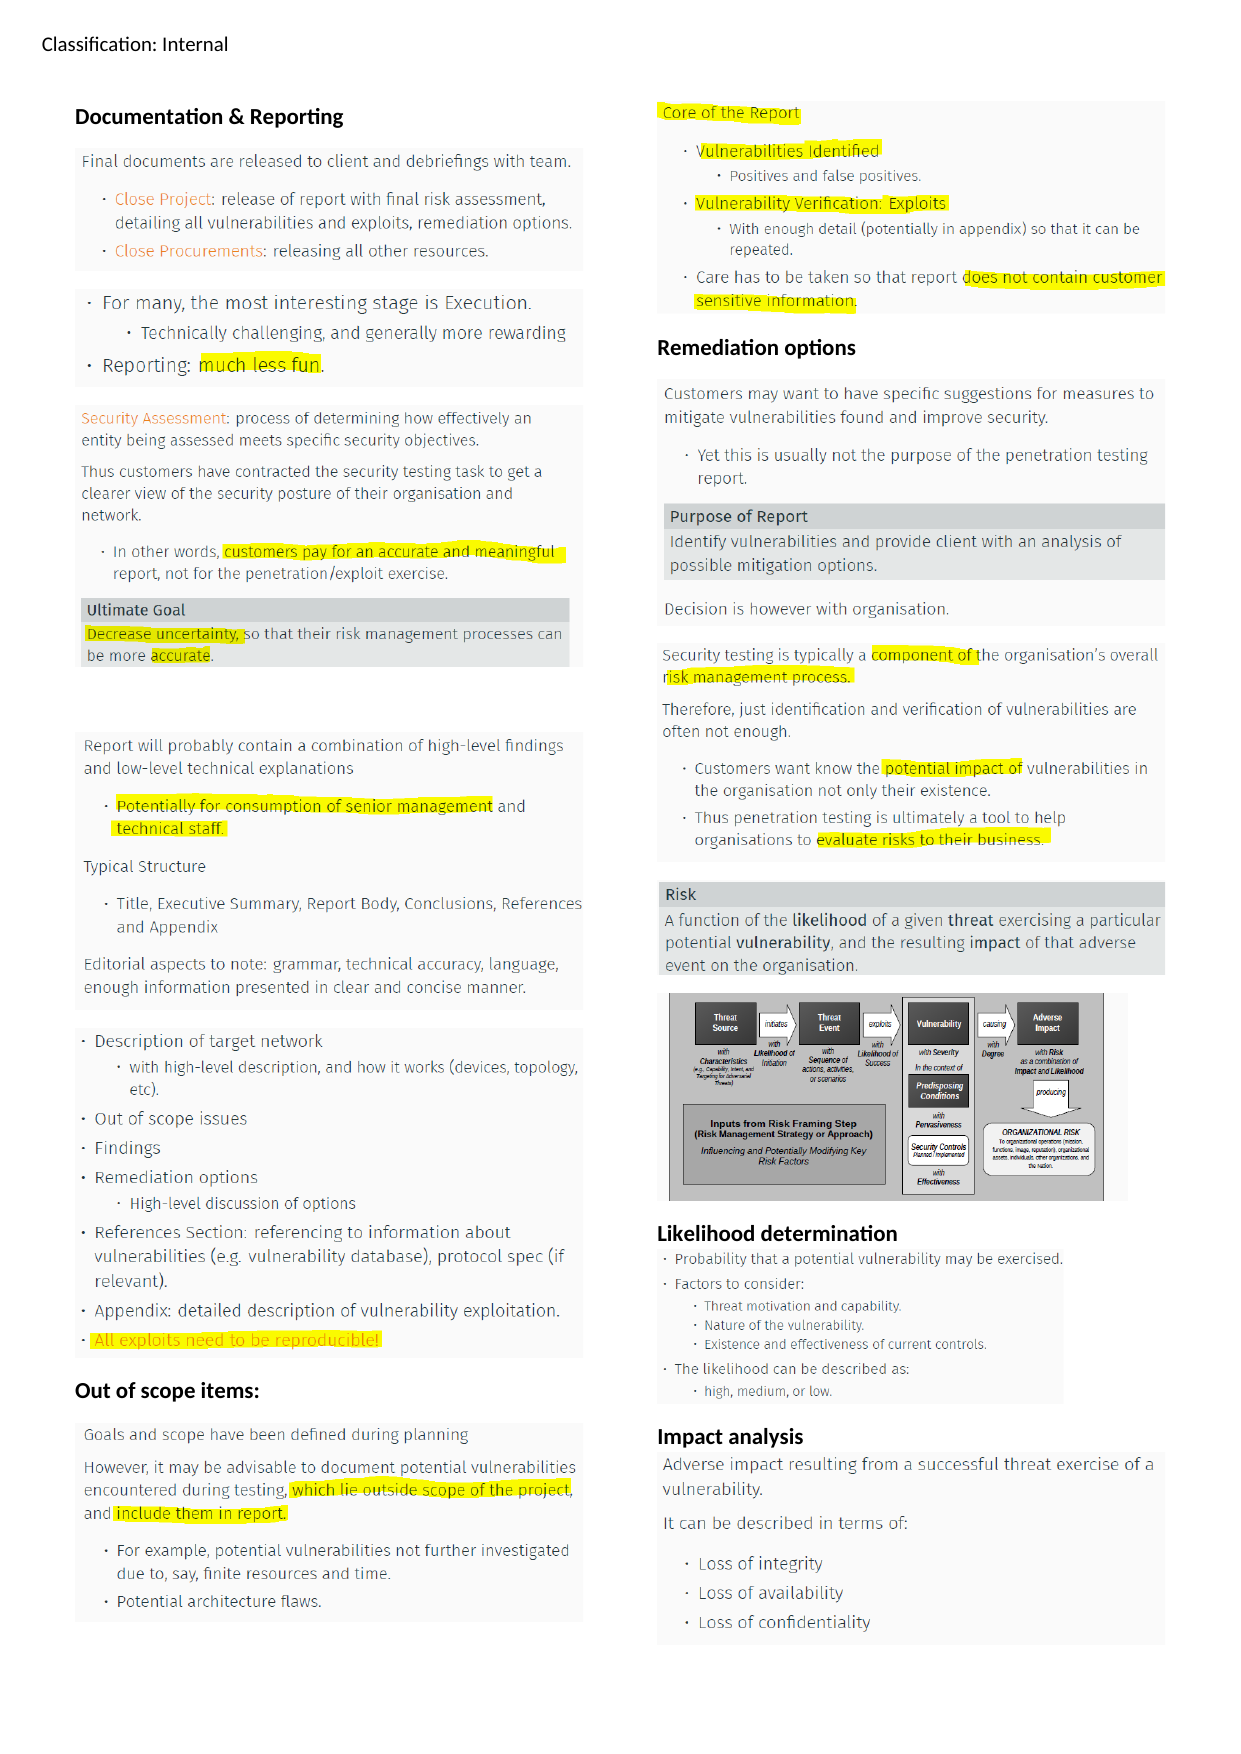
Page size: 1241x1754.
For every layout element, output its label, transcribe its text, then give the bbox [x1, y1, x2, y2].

text Out of scope items: [75, 1377, 583, 1405]
text Remediation options [657, 333, 1165, 361]
picture [75, 148, 584, 271]
picture [657, 379, 1166, 626]
text Impact analysis [657, 1422, 1165, 1452]
picture [657, 880, 1166, 975]
picture [657, 993, 1128, 1201]
picture [75, 732, 584, 1010]
picture [75, 405, 584, 667]
picture [657, 1249, 1064, 1404]
picture [657, 101, 1166, 314]
text Documentation & Reporting [75, 102, 583, 130]
picture [657, 643, 1166, 862]
picture [657, 1452, 1166, 1645]
picture [75, 1028, 584, 1358]
picture [75, 289, 584, 387]
picture [75, 1423, 584, 1622]
